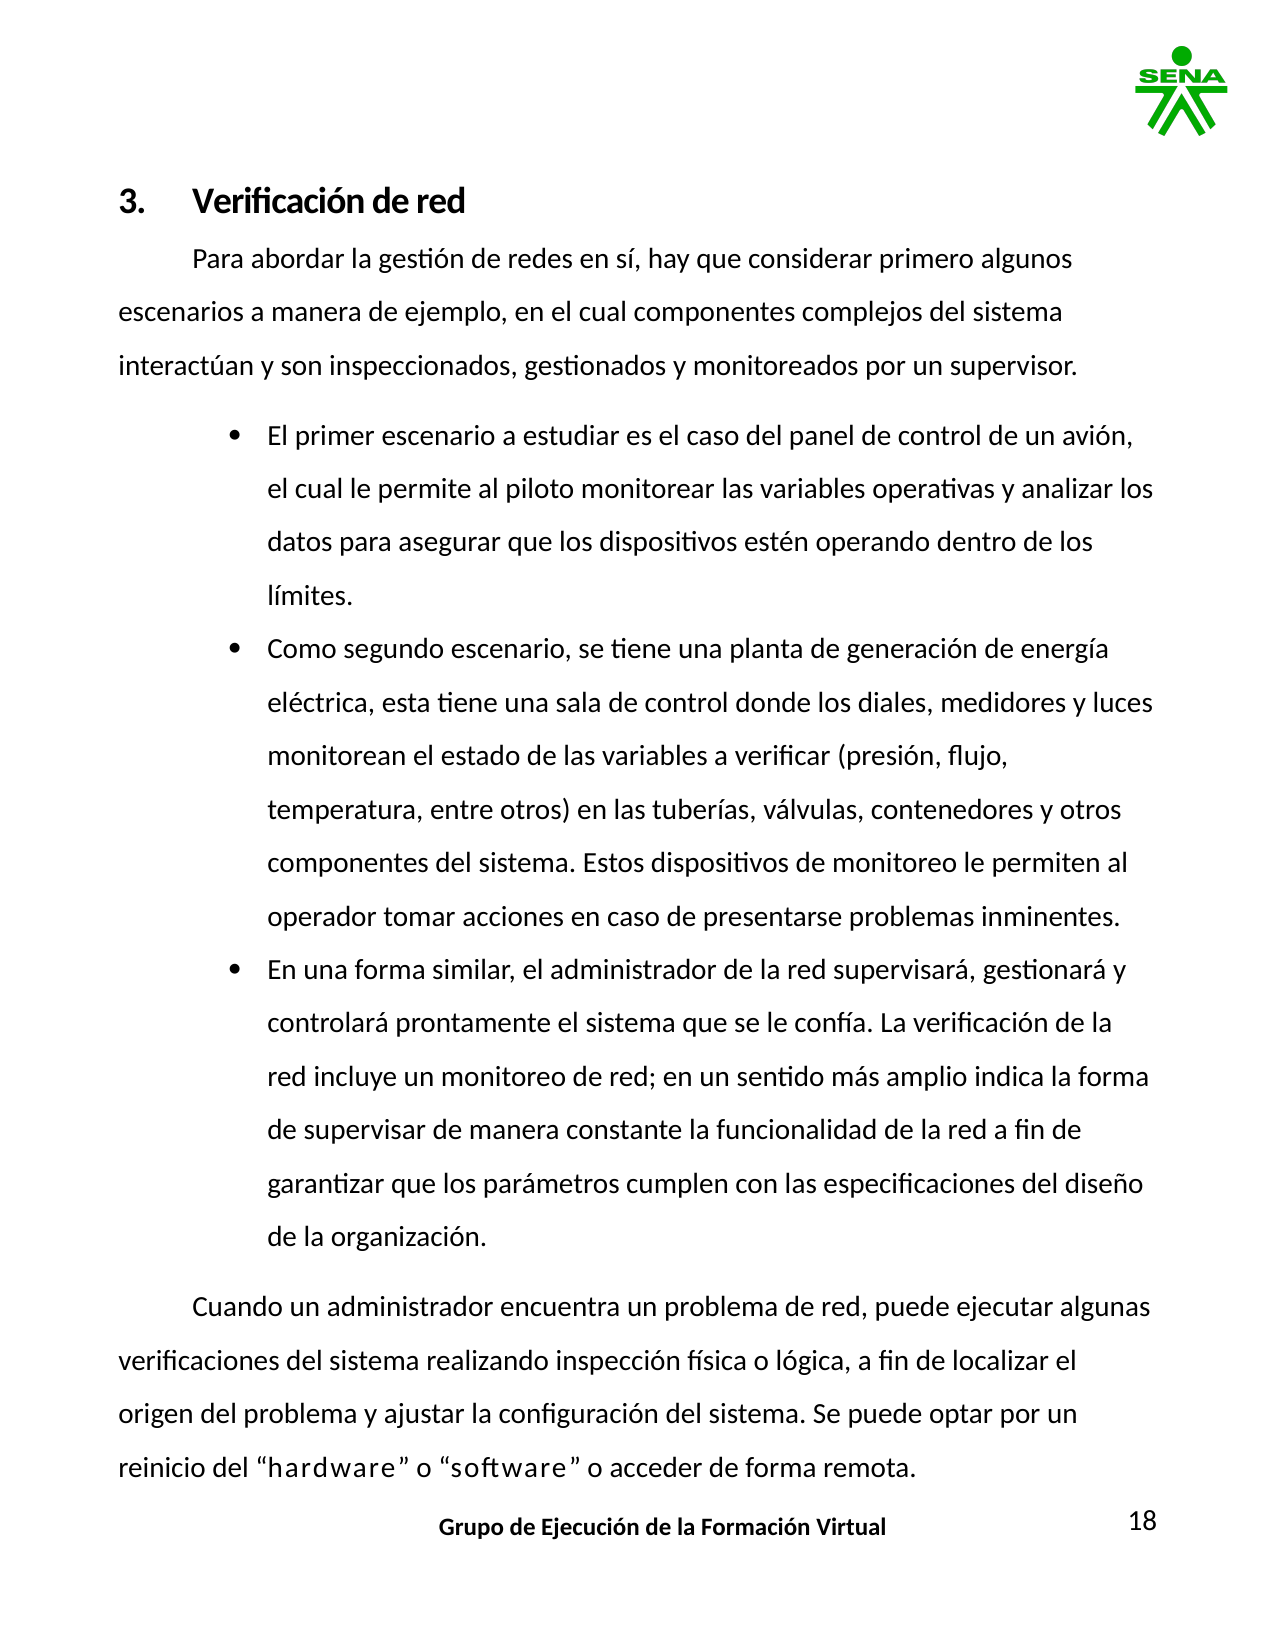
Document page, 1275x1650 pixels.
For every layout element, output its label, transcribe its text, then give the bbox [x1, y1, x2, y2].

text Para abordar la gestión de redes en sí, hay que considerar primero algunos escenarios a manera de ejemplo, en el cual componentes complejos del sistema interactúan y son inspeccionados, gestionados y monitoreados por un supervisor. [118, 240, 1157, 382]
subtitle Verificación de red [118, 177, 1157, 223]
list En una forma similar, el administrador de la red supervisará, gestionará y controlará prontamente el sistema que se le confía. La verificación de la red incluye un monitoreo de red; en un sentido más amplio indica la forma de supervisar de manera constante la funcionalidad de la red a fin de garantizar que los parámetros cumplen con las especificaciones del diseño de la organización. [229, 951, 1157, 1254]
list Como segundo escenario, se tiene una planta de generación de energía eléctrica, esta tiene una sala de control donde los diales, medidores y luces monitorean el estado de las variables a verificar (presión, flujo, temperatura, entre otros) en las tuberías, válvulas, contenedores y otros componentes del sistema. Estos dispositivos de monitoreo le permiten al operador tomar acciones en caso de presentarse problemas inminentes. [229, 630, 1157, 933]
text Cuando un administrador encuentra un problema de red, puede ejecutar algunas verificaciones del sistema realizando inspección física o lógica, a fin de localizar el origen del problema y ajustar la configuración del sistema. Se puede optar por un reinicio del “hardware” o “software” o acceder de forma remota. [118, 1288, 1157, 1484]
list El primer escenario a estudiar es el caso del panel de control de un avión, el cual le permite al piloto monitorear las variables operativas y analizar los datos para asegurar que los dispositivos estén operando dentro de los límites. [229, 417, 1157, 613]
picture [1135, 46, 1228, 136]
